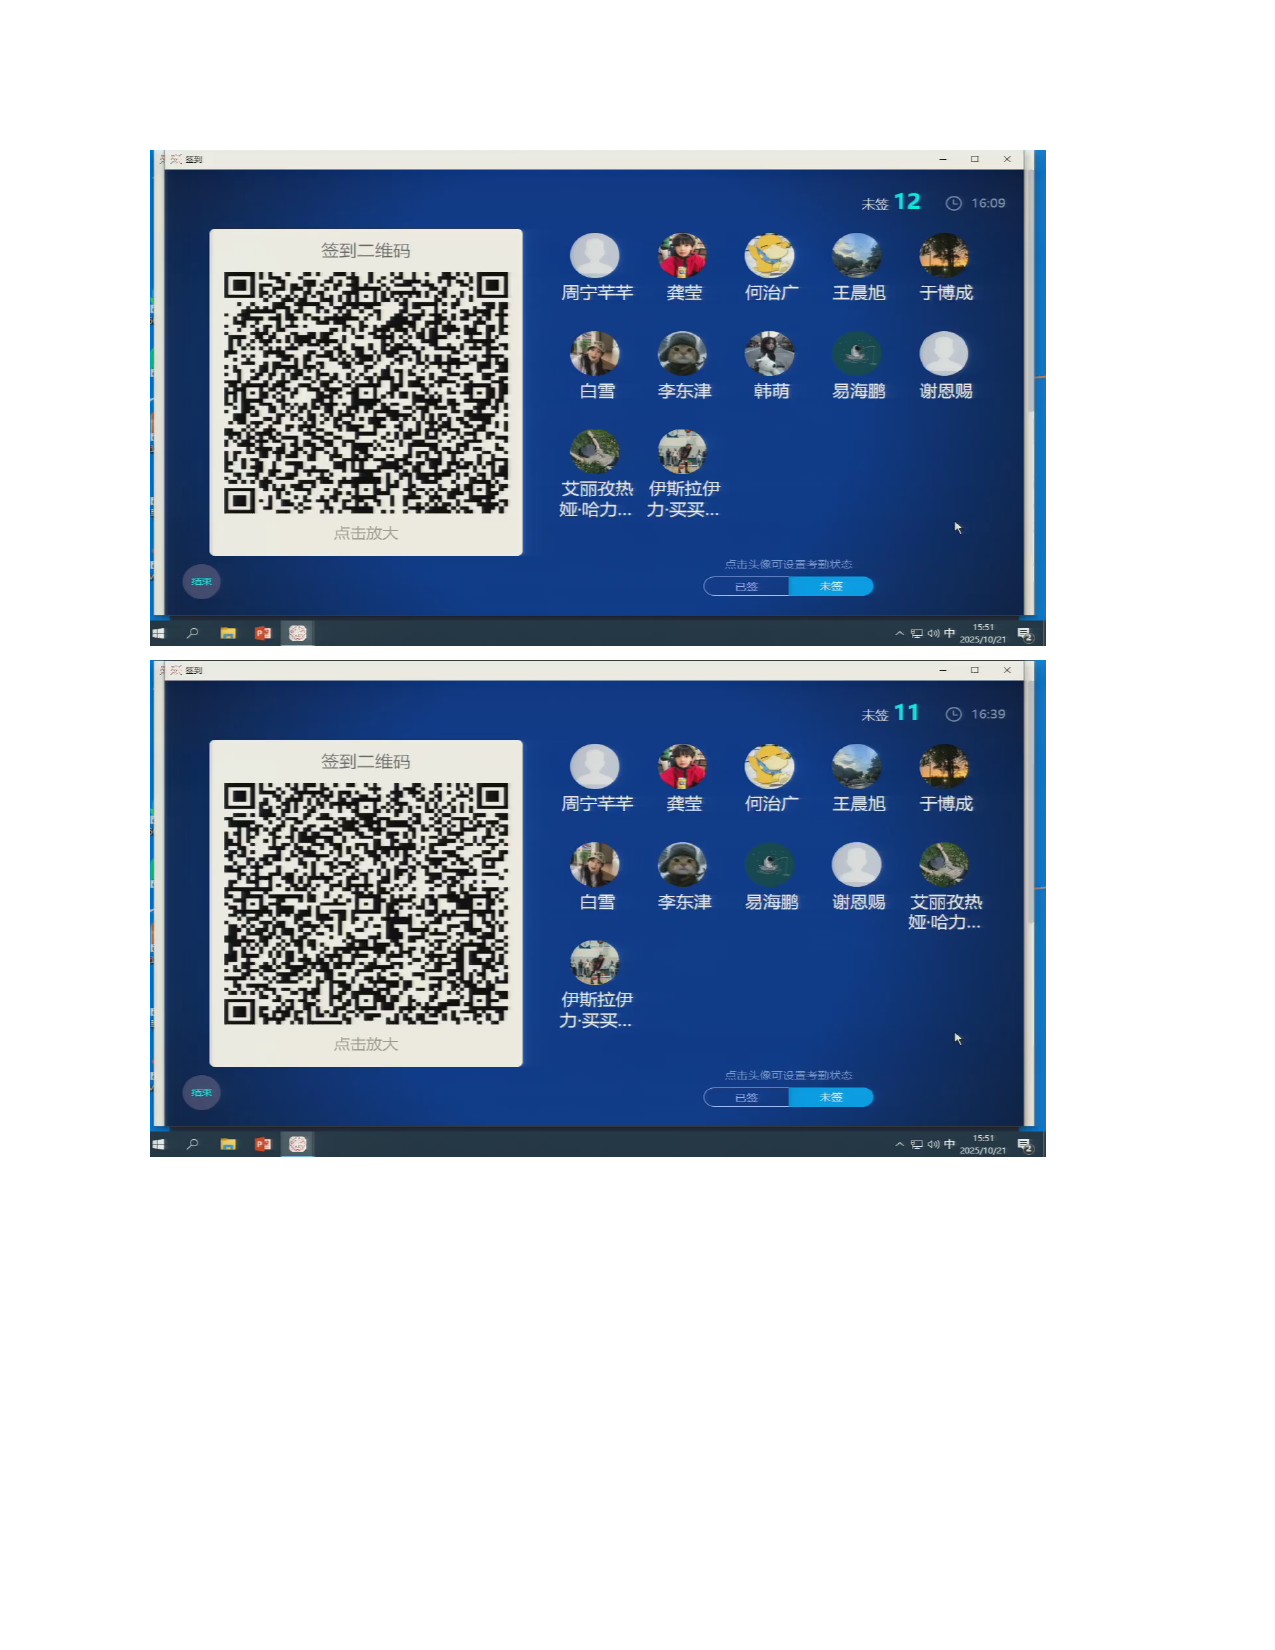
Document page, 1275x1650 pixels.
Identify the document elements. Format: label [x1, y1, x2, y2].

picture [150, 660, 1046, 1157]
picture [150, 150, 1046, 646]
